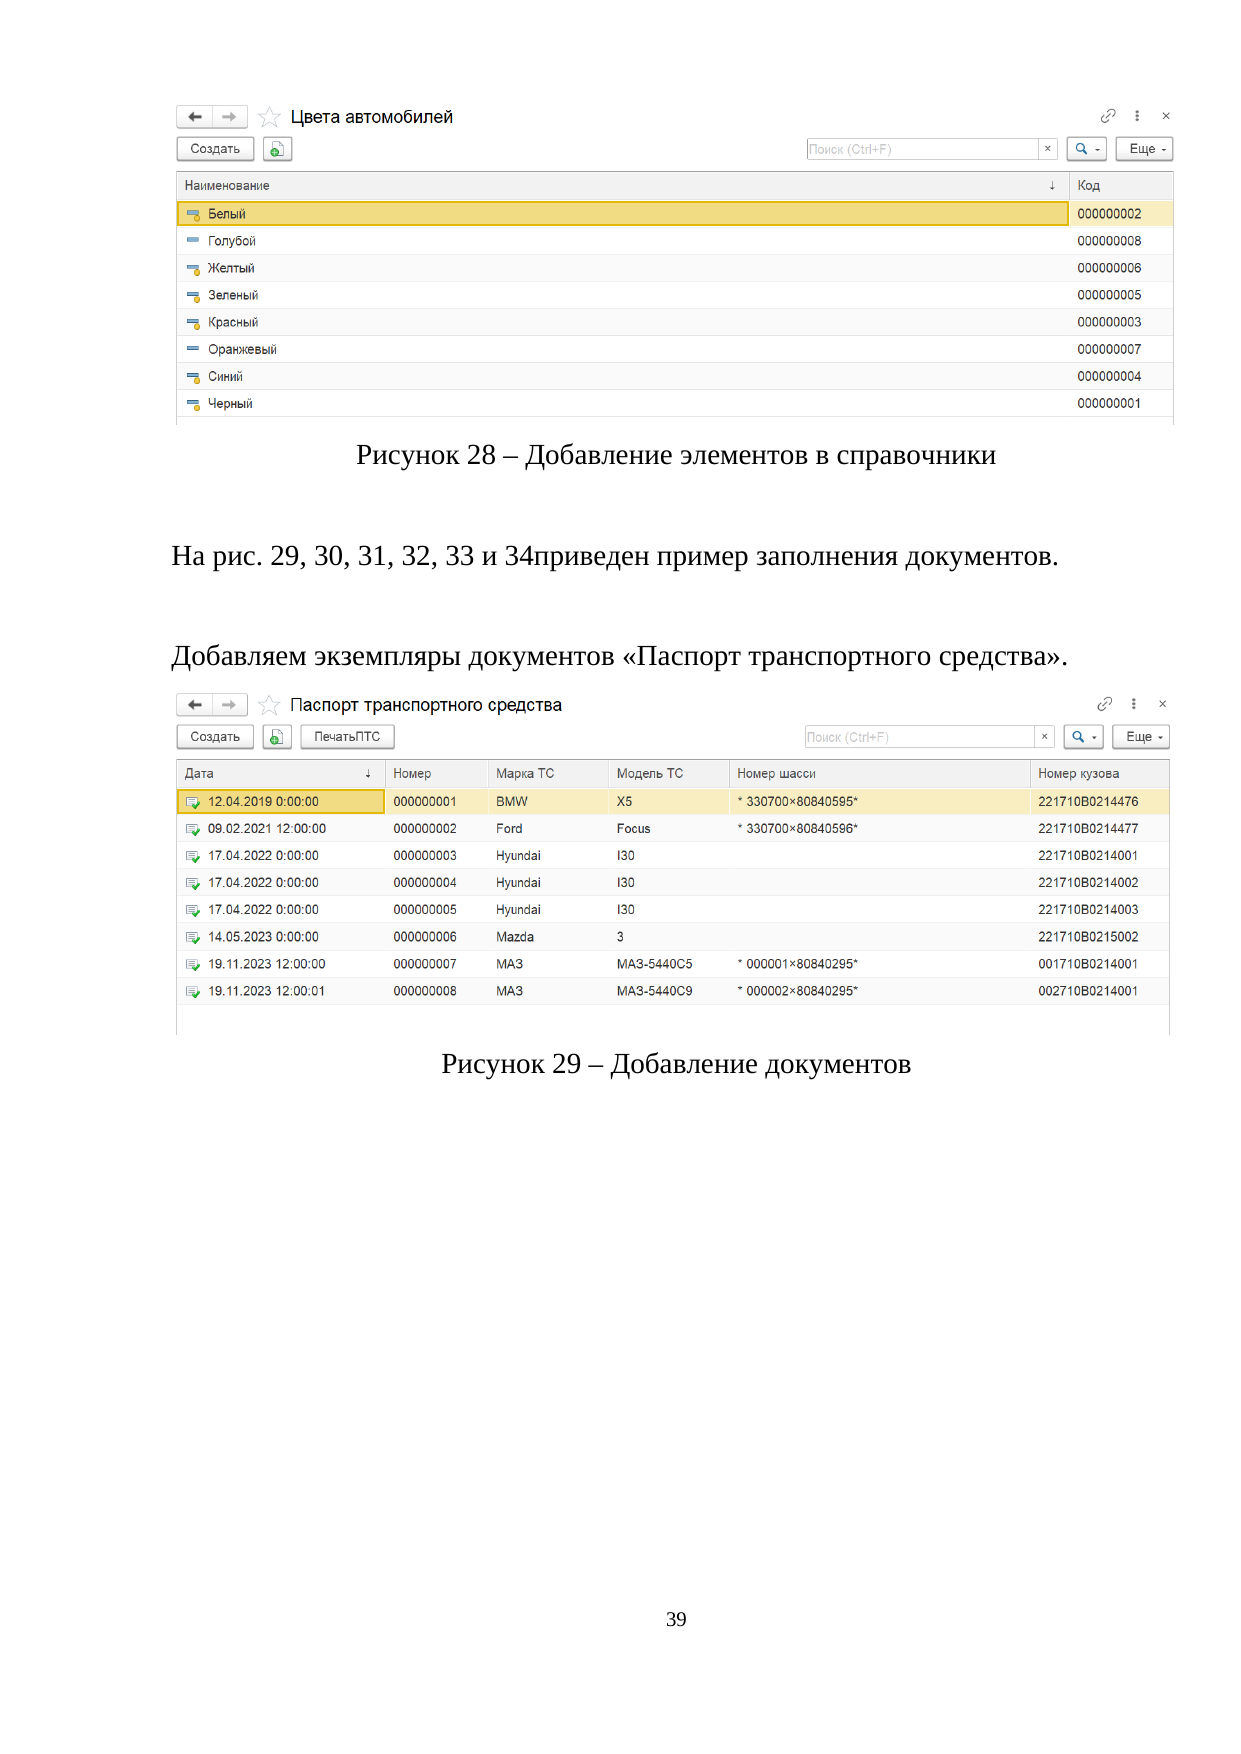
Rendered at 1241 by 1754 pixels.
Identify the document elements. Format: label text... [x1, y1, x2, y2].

picture [171, 100, 1181, 425]
text Рисунок 28 – Добавление элементов в справочники [171, 437, 1181, 471]
text Добавляем экземпляры документов «Паспорт транспортного средства». [171, 638, 1181, 672]
text На рис. 29, 30, 31, 32, 33 и 34приведен пример заполнения документов. [171, 538, 1181, 571]
text Рисунок 29 – Добавление документов [171, 1046, 1181, 1080]
picture [171, 688, 1180, 1035]
